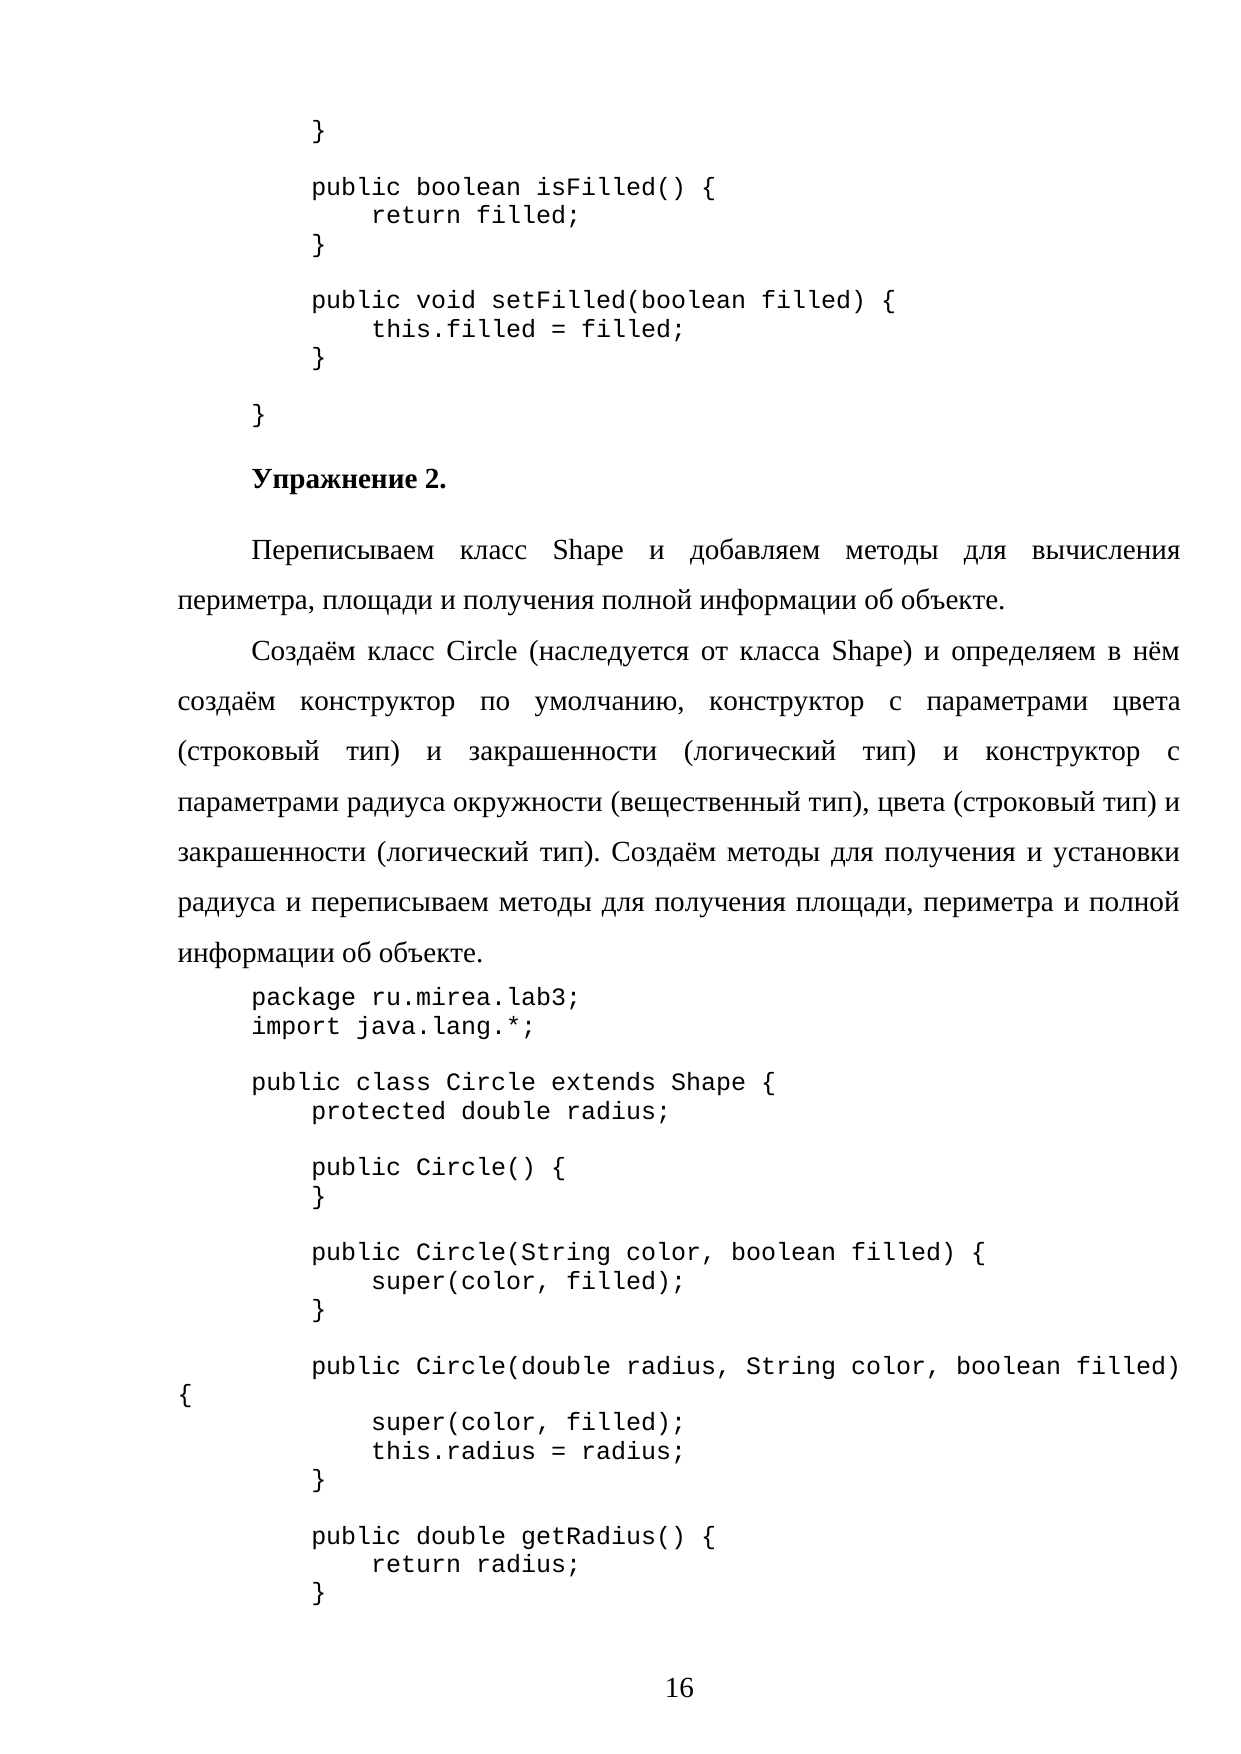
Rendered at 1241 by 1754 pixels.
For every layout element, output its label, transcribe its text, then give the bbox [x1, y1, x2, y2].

text } [177, 1183, 1181, 1212]
text return radius; [177, 1552, 1181, 1580]
text } [177, 401, 1181, 430]
text public void setFilled(boolean filled) { [177, 288, 1181, 316]
text import java.lang.*; [177, 1013, 1181, 1042]
text } [177, 1467, 1181, 1495]
text public Circle(double radius, String color, boolean filled) { [177, 1353, 1181, 1410]
text public Circle() { [177, 1155, 1181, 1183]
text public class Circle extends Shape { [177, 1070, 1181, 1098]
text } [177, 345, 1181, 373]
text } [177, 231, 1181, 260]
text Переписываем класс Shape и добавляем методы для вычисления периметра, площади и получения полной информации об объекте. [177, 532, 1181, 616]
text protected double radius; [177, 1098, 1181, 1127]
text Упражнение 2. [177, 461, 1181, 494]
text public Circle(String color, boolean filled) { [177, 1240, 1181, 1268]
text super(color, filled); [177, 1410, 1181, 1438]
text public boolean isFilled() { [177, 175, 1181, 203]
text this.filled = filled; [177, 316, 1181, 345]
text } [177, 1297, 1181, 1325]
text this.radius = radius; [177, 1438, 1181, 1467]
text Создаём класс Circle (наследуется от класса Shape) и определяем в нём создаём конструктор по умолчанию, конструктор с параметрами цвета (строковый тип) и закрашенности (логический тип) и конструктор с параметрами радиуса окружности (вещественный тип), цвета (строковый тип) и закрашенности (логический тип). Создаём методы для получения и установки радиуса и переписываем методы для получения площади, периметра и полной информации об объекте. [177, 633, 1181, 968]
text } [177, 118, 1181, 146]
text return filled; [177, 203, 1181, 231]
text } [177, 1580, 1181, 1608]
text package ru.mirea.lab3; [177, 985, 1181, 1013]
text super(color, filled); [177, 1268, 1181, 1297]
text public double getRadius() { [177, 1523, 1181, 1552]
